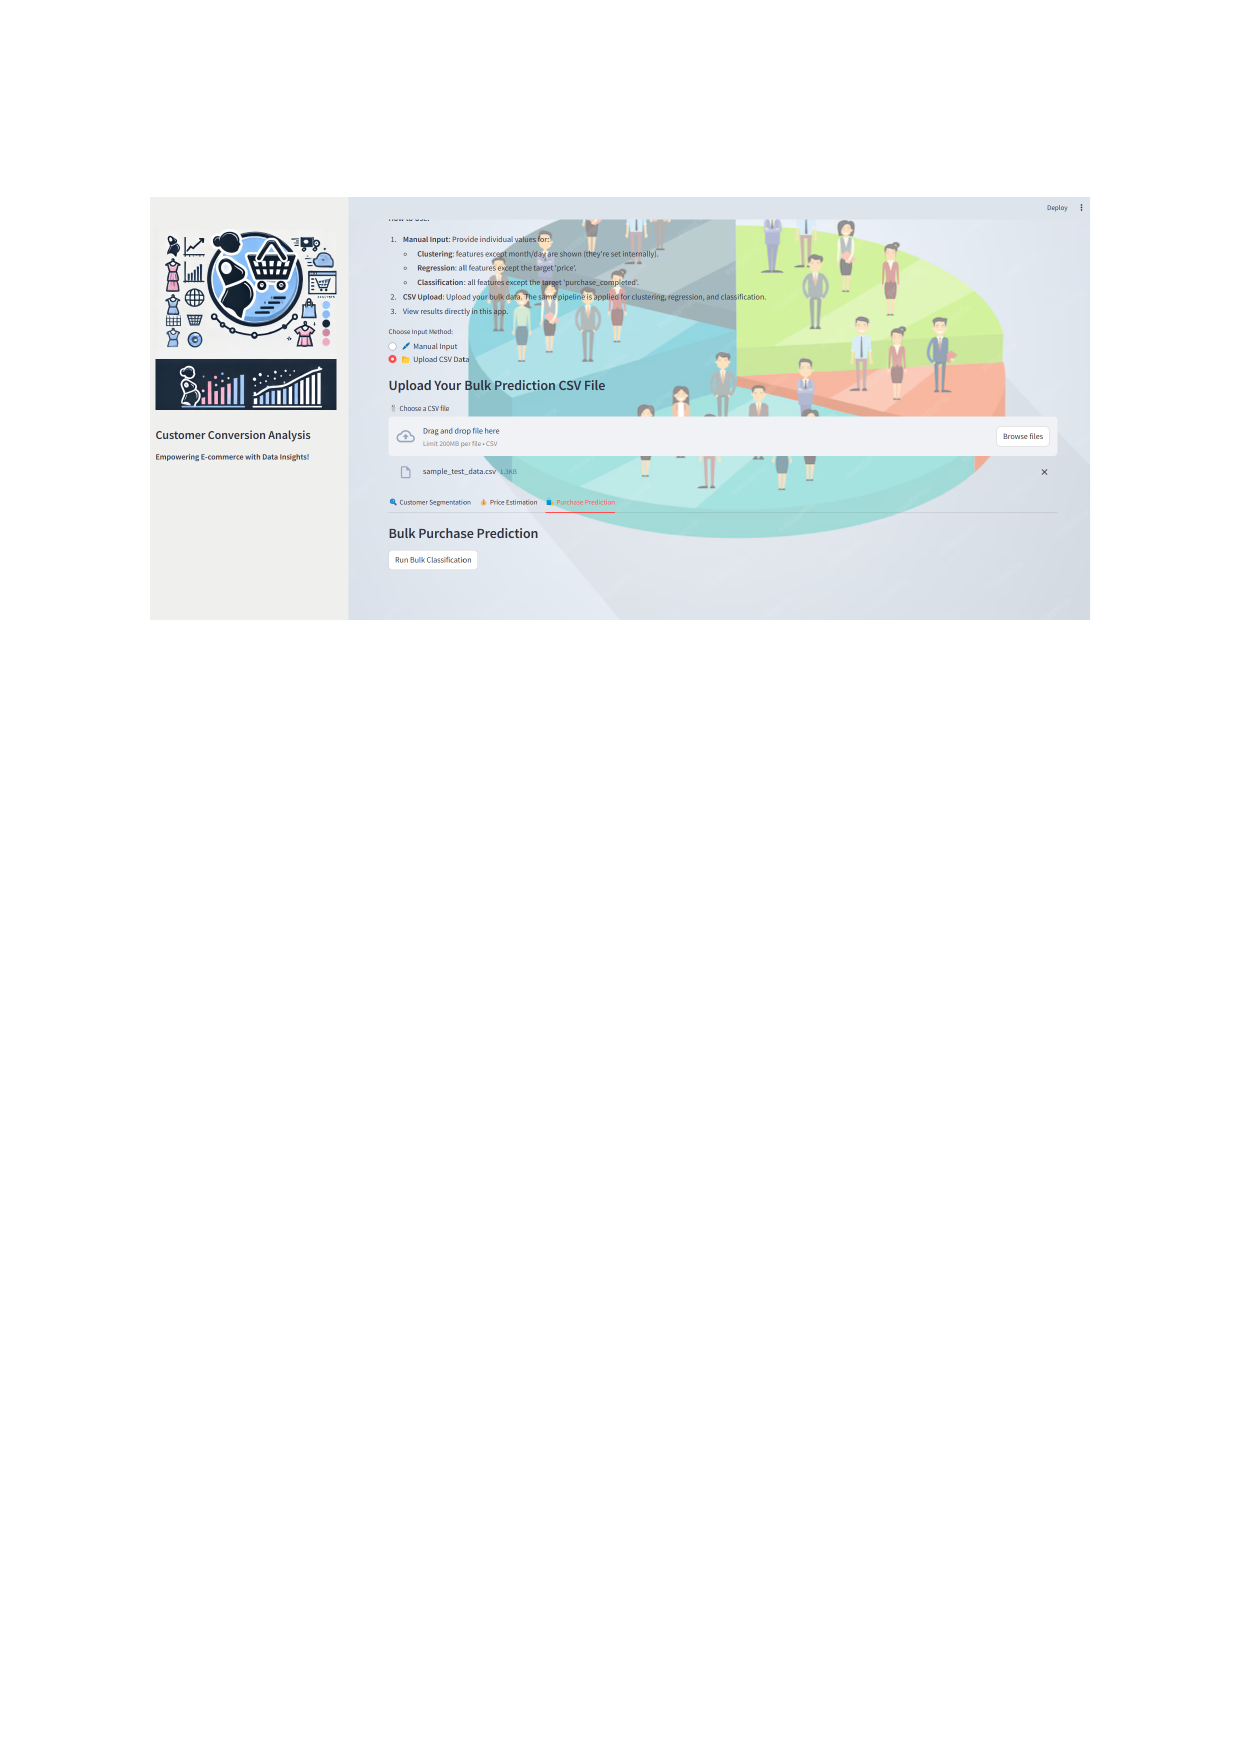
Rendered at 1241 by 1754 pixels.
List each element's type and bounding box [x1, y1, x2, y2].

picture [150, 197, 1091, 620]
